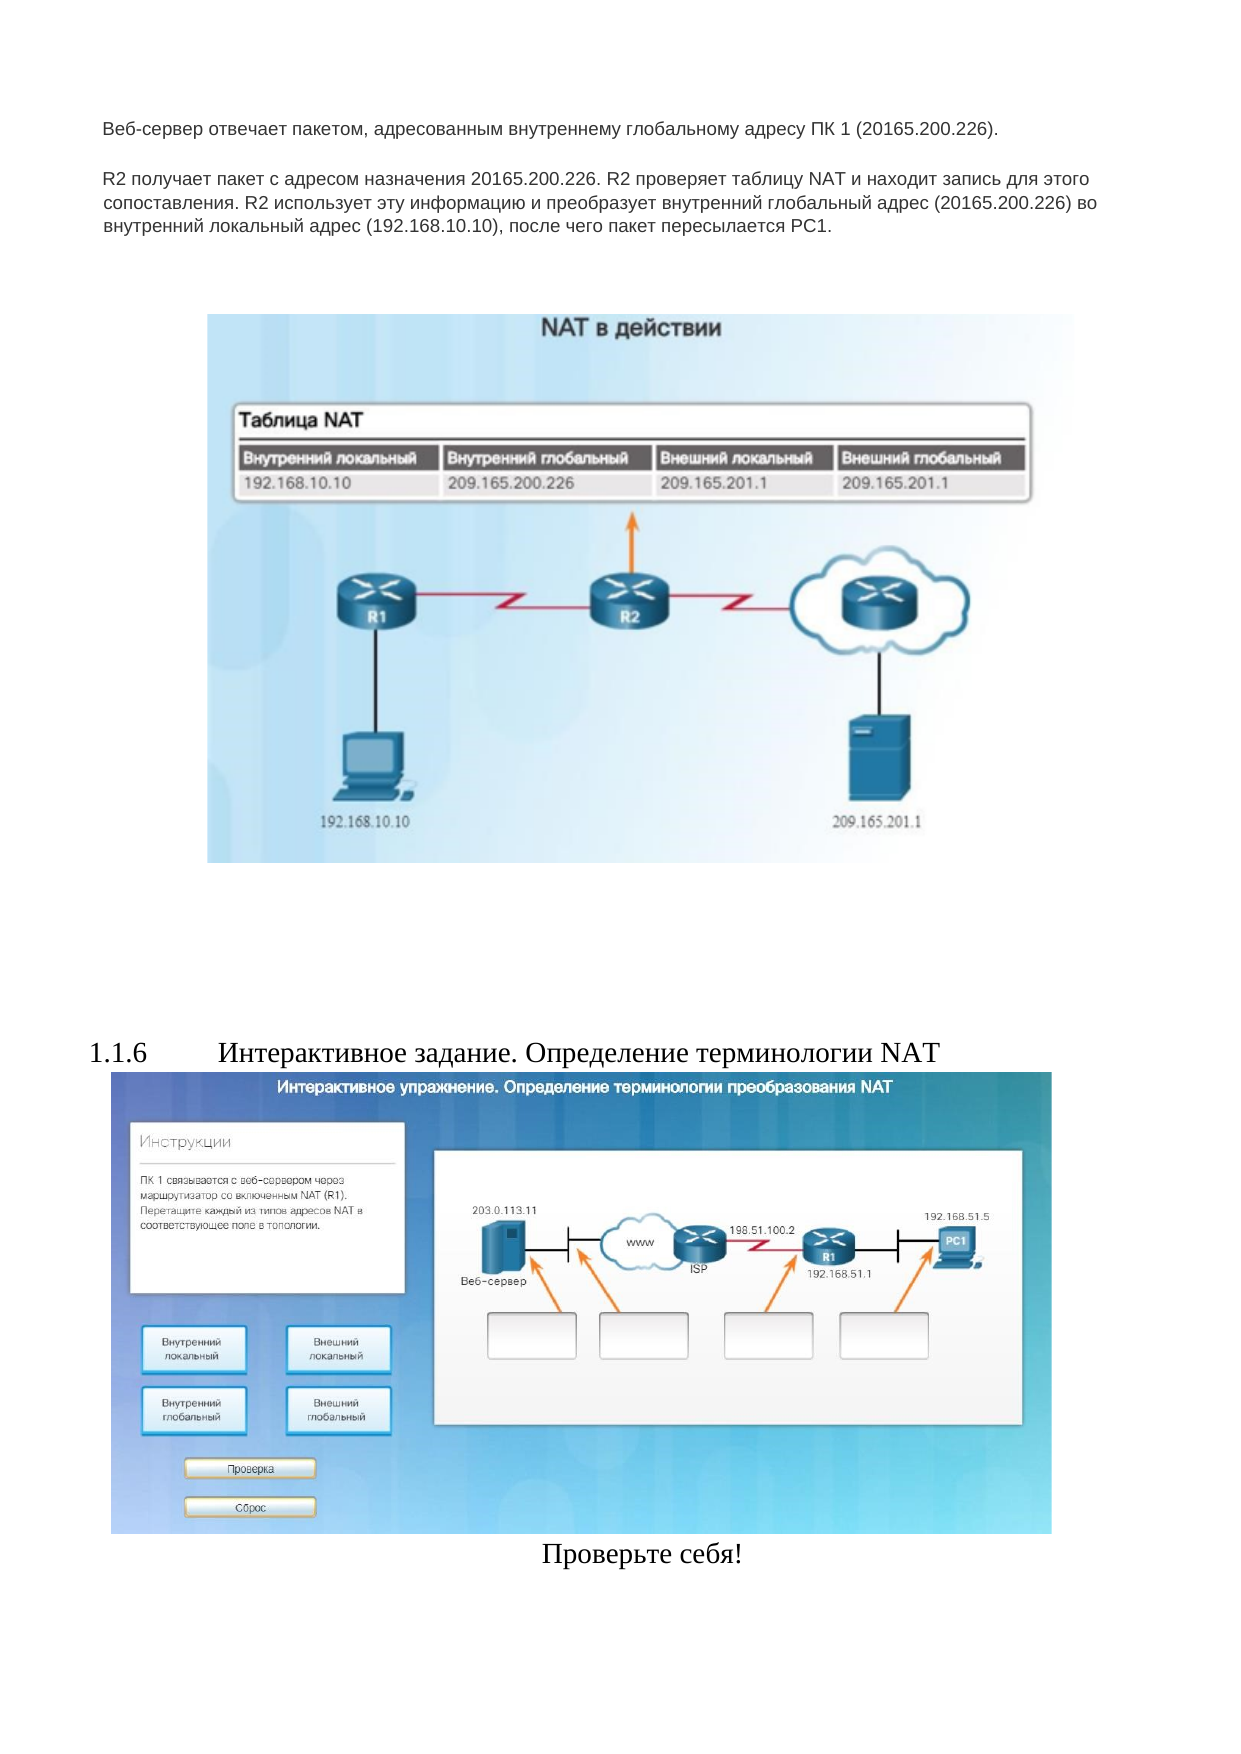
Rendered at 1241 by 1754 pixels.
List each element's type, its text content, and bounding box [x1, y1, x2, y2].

picture [207, 314, 1075, 863]
picture [111, 1072, 1052, 1534]
text Веб-сервер отвечает пакетом, адресованным внутреннему глобальному адресу ПК 1 (20165.200.226). [102, 118, 1180, 140]
text R2 получает пакет с адресом назначения 20165.200.226. R2 проверяет таблицу NAT и находит запись для этого сопоставления. R2 использует эту информацию и преобразует внутренний глобальный адрес (20165.200.226) во внутренний локальный адрес (192.168.10.10), после чего пакет пересылается PC1. [102, 168, 1180, 237]
text Проверьте себя! [103, 1536, 1181, 1570]
subtitle 1.1.6 Интерактивное задание. Определение терминологии NAT [89, 1035, 1181, 1068]
